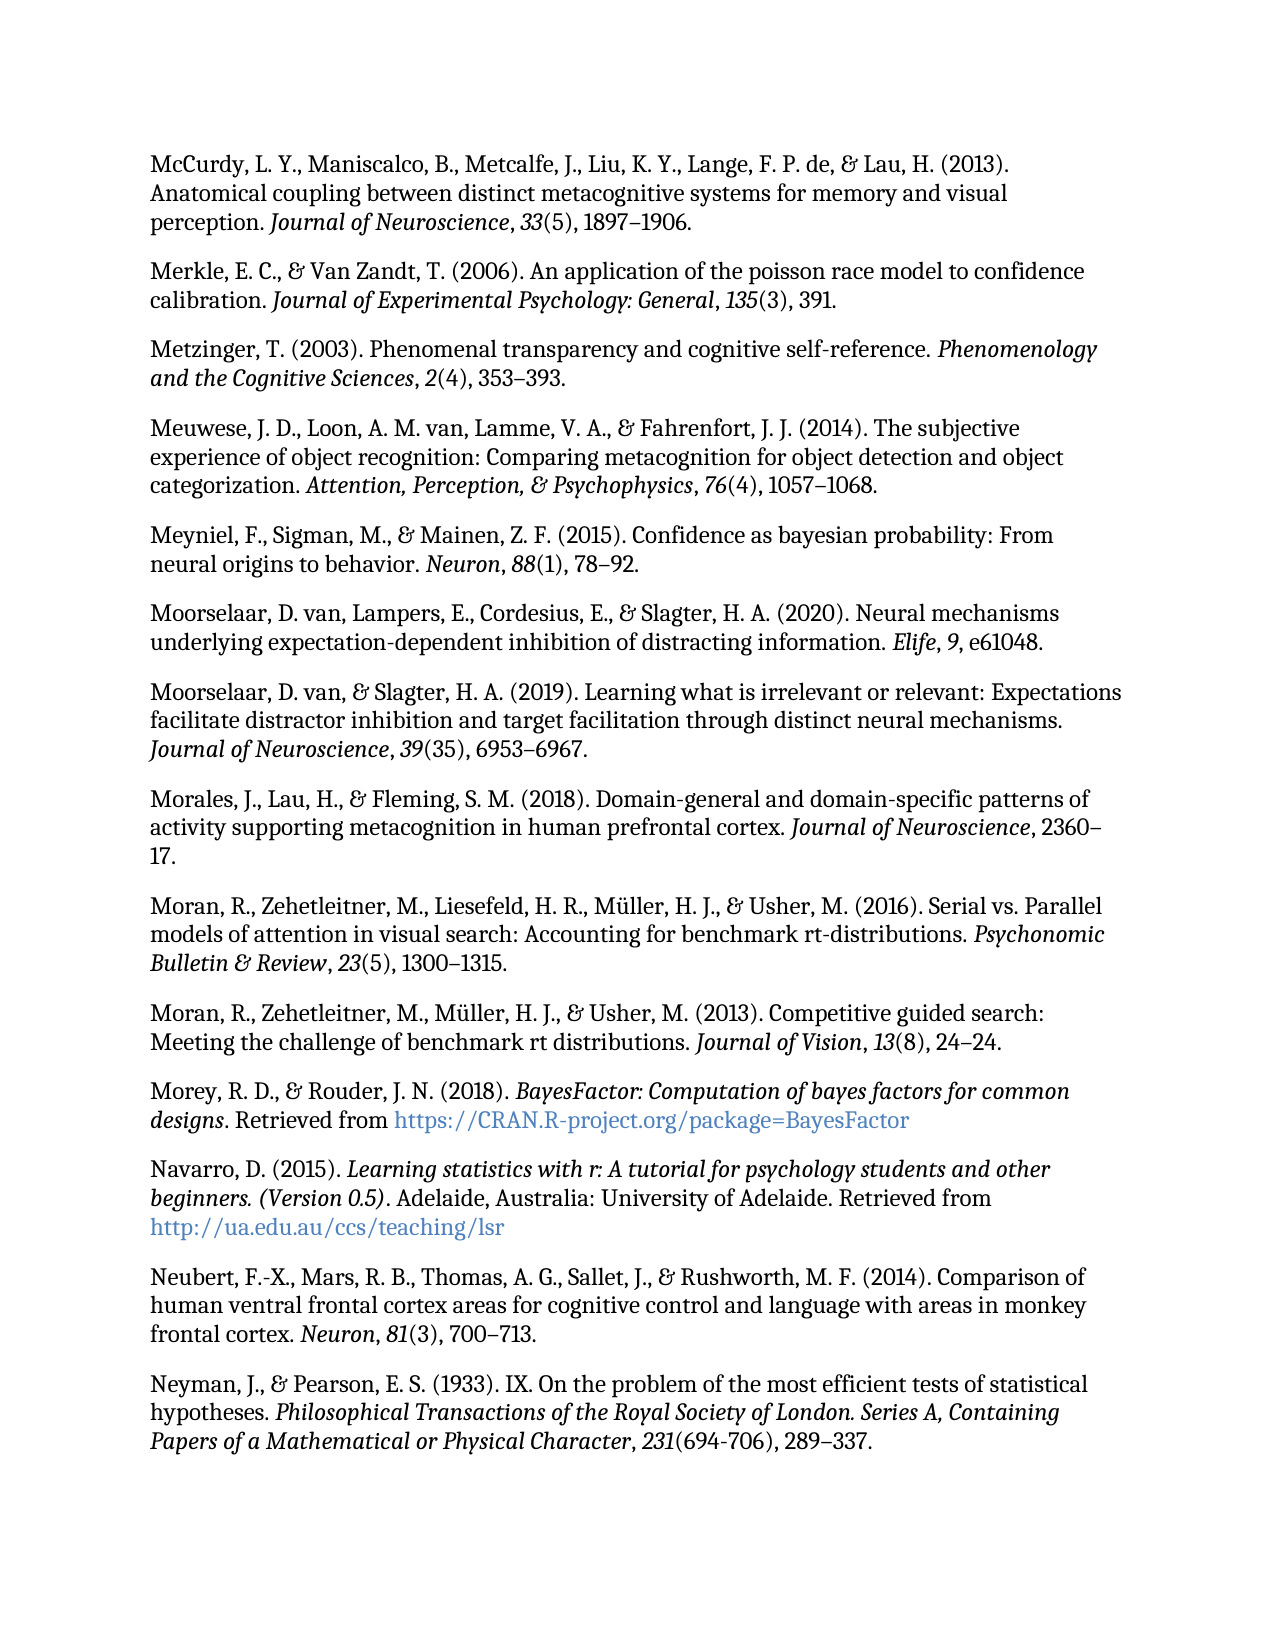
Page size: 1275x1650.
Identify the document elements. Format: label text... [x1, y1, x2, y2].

text Neyman, J., & Pearson, E. S. (1933). IX. On the problem of the most efficient tests of statistical hypotheses. Philosophical Transactions of the Royal Society of London. Series A, Containing Papers of a Mathematical or Physical Character, 231(694-706), 289–337. [150, 1369, 1125, 1456]
text Meyniel, F., Sigman, M., & Mainen, Z. F. (2015). Confidence as bayesian probability: From neural origins to behavior. Neuron, 88(1), 78–92. [150, 521, 1125, 578]
text Morey, R. D., & Rouder, J. N. (2018). BayesFactor: Computation of bayes factors for common designs. Retrieved from https://CRAN.R-project.org/package=BayesFactor [150, 1077, 1125, 1134]
text Moran, R., Zehetleitner, M., Müller, H. J., & Usher, M. (2013). Competitive guided search: Meeting the challenge of benchmark rt distributions. Journal of Vision, 13(8), 24–24. [150, 999, 1125, 1056]
text Moran, R., Zehetleitner, M., Liesefeld, H. R., Müller, H. J., & Usher, M. (2016). Serial vs. Parallel models of attention in visual search: Accounting for benchmark rt-distributions. Psychonomic Bulletin & Review, 23(5), 1300–1315. [150, 892, 1125, 978]
text McCurdy, L. Y., Maniscalco, B., Metcalfe, J., Liu, K. Y., Lange, F. P. de, & Lau, H. (2013). Anatomical coupling between distinct metacognitive systems for memory and visual perception. Journal of Neuroscience, 33(5), 1897–1906. [150, 150, 1125, 236]
text Metzinger, T. (2003). Phenomenal transparency and cognitive self-reference. Phenomenology and the Cognitive Sciences, 2(4), 353–393. [150, 335, 1125, 393]
text Merkle, E. C., & Van Zandt, T. (2006). An application of the poisson race model to confidence calibration. Journal of Experimental Psychology: General, 135(3), 391. [150, 257, 1125, 314]
text Morales, J., Lau, H., & Fleming, S. M. (2018). Domain-general and domain-specific patterns of activity supporting metacognition in human prefrontal cortex. Journal of Neuroscience, 2360–17. [150, 784, 1125, 871]
text Moorselaar, D. van, & Slagter, H. A. (2019). Learning what is irrelevant or relevant: Expectations facilitate distractor inhibition and target facilitation through distinct neural mechanisms. Journal of Neuroscience, 39(35), 6953–6967. [150, 677, 1125, 764]
text Moorselaar, D. van, Lampers, E., Cordesius, E., & Slagter, H. A. (2020). Neural mechanisms underlying expectation-dependent inhibition of distracting information. Elife, 9, e61048. [150, 599, 1125, 657]
text Meuwese, J. D., Loon, A. M. van, Lamme, V. A., & Fahrenfort, J. J. (2014). The subjective experience of object recognition: Comparing metacognition for object detection and object categorization. Attention, Perception, & Psychophysics, 76(4), 1057–1068. [150, 414, 1125, 500]
text Navarro, D. (2015). Learning statistics with r: A tutorial for psychology students and other beginners. (Version 0.5). Adelaide, Australia: University of Adelaide. Retrieved from http://ua.edu.au/ccs/teaching/lsr [150, 1155, 1125, 1242]
text Neubert, F.-X., Mars, R. B., Thomas, A. G., Sallet, J., & Rushworth, M. F. (2014). Comparison of human ventral frontal cortex areas for cognitive control and language with areas in monkey frontal cortex. Neuron, 81(3), 700–713. [150, 1262, 1125, 1349]
